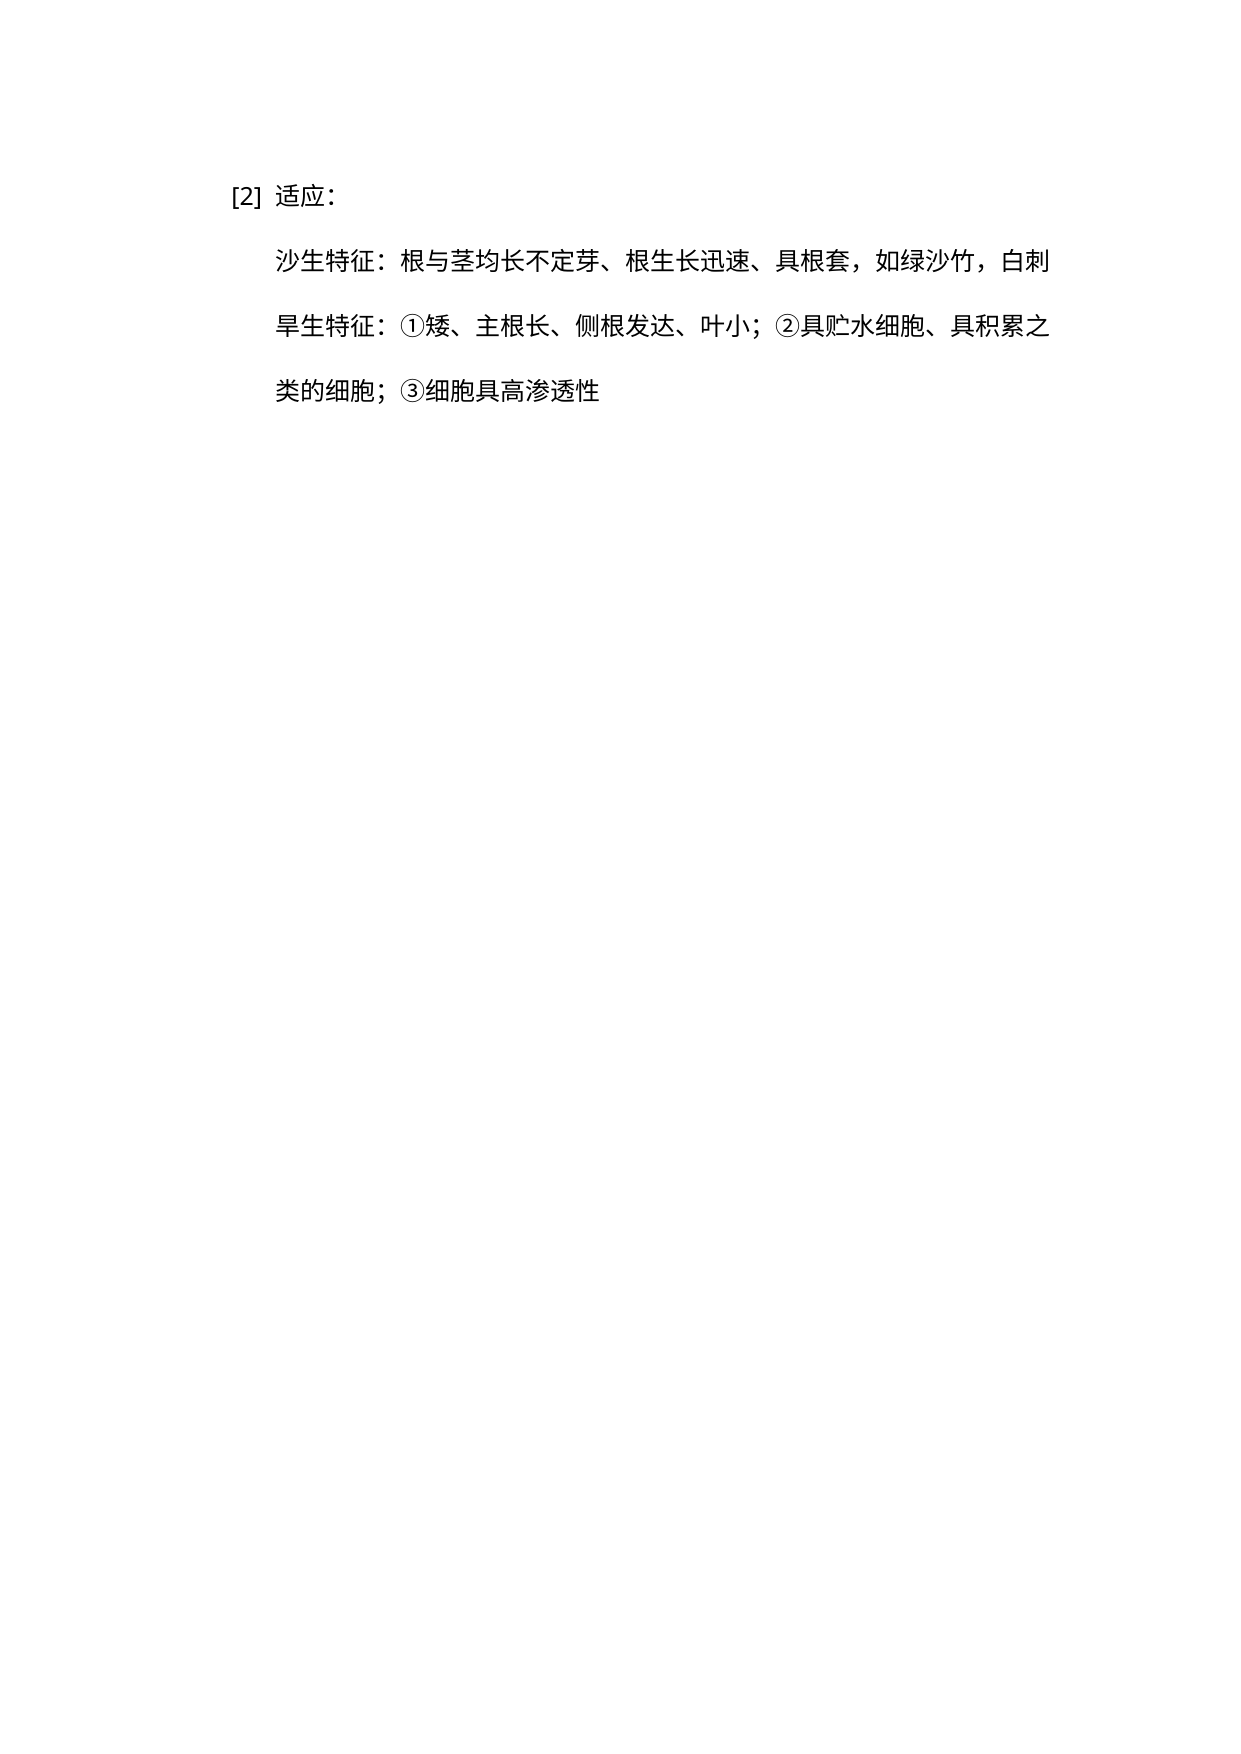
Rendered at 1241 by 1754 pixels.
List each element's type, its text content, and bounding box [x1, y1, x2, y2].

list 沙生特征：根与茎均长不定芽、根生长迅速、具根套，如绿沙竹，白刺 [275, 227, 1053, 292]
list 适应： [231, 162, 1053, 227]
list 旱生特征：①矮、主根长、侧根发达、叶小；②具贮水细胞、具积累之类的细胞；③细胞具高渗透性 [275, 292, 1053, 422]
